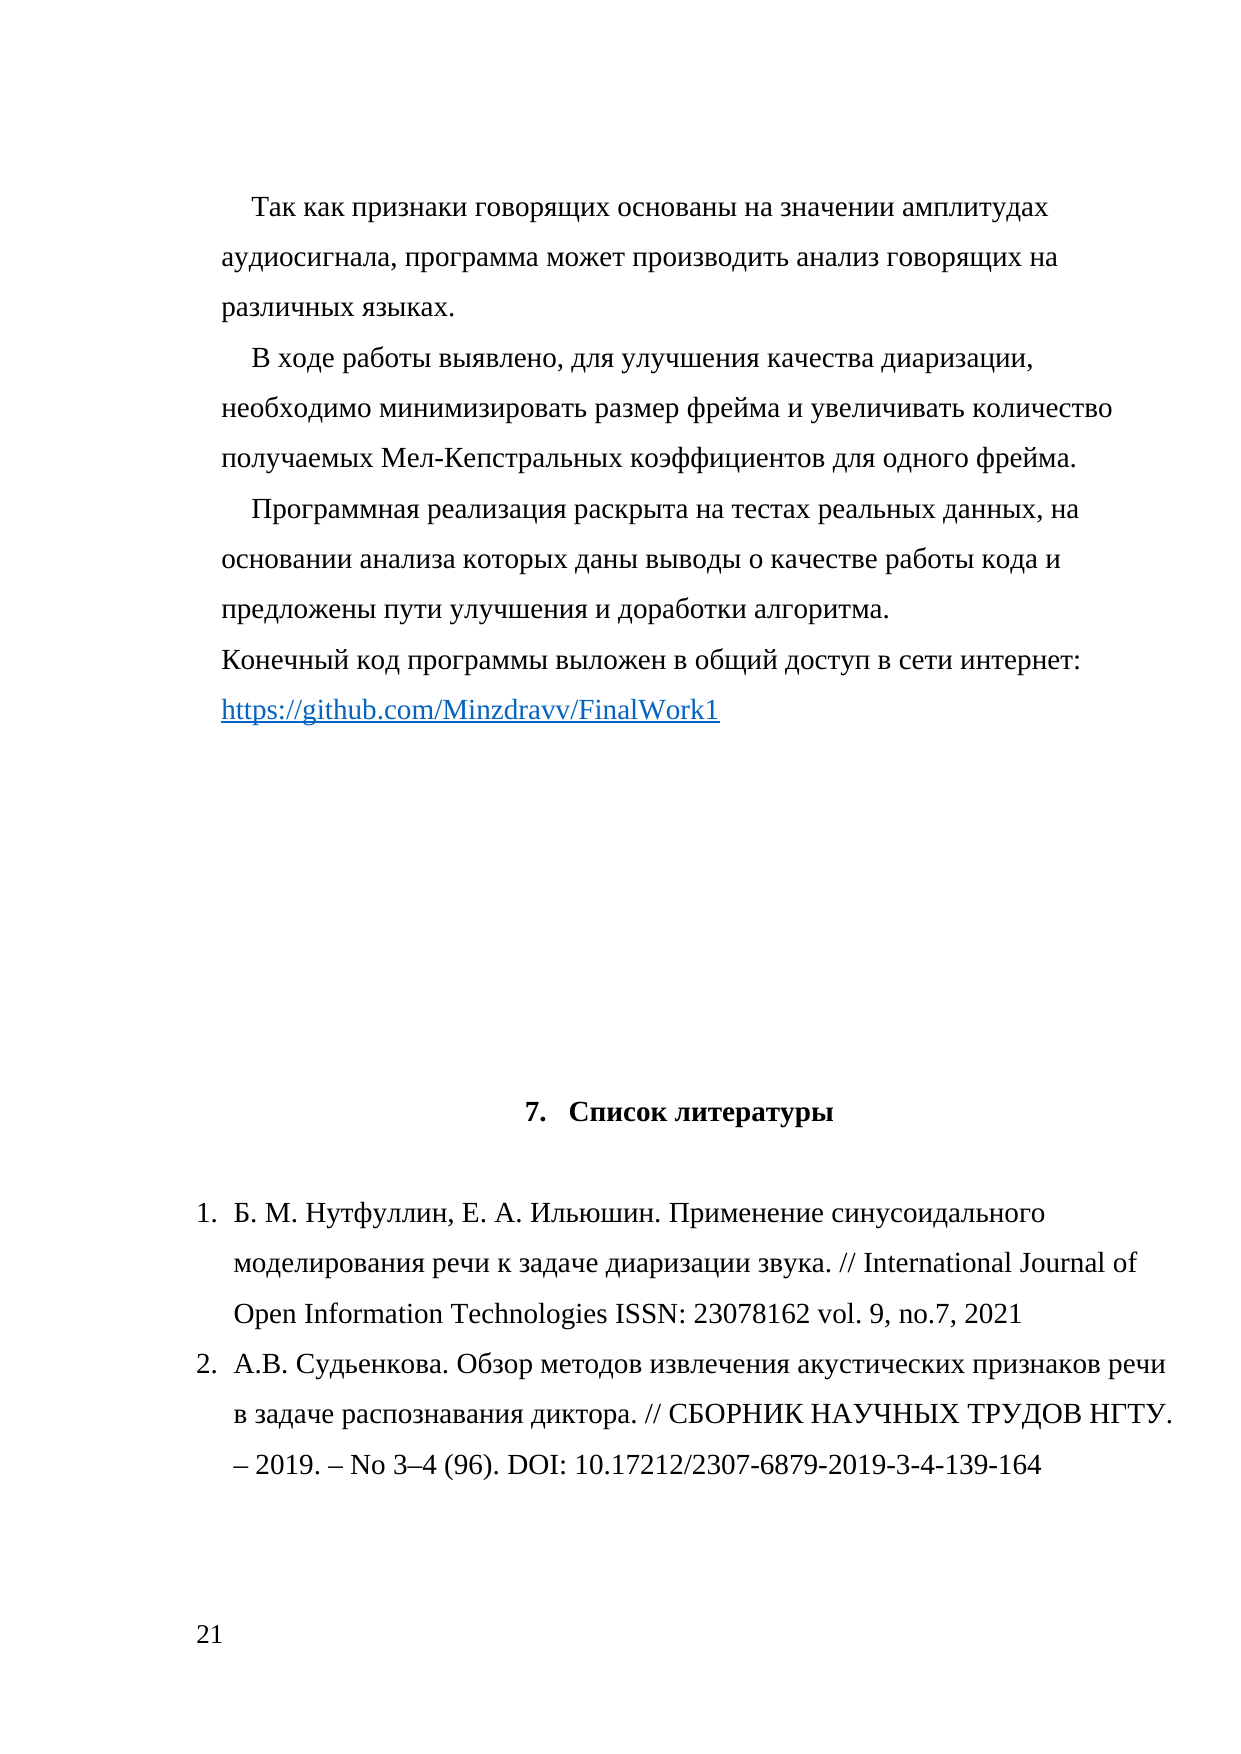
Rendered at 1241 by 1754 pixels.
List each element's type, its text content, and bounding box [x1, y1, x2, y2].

list Так как признаки говорящих основаны на значении амплитудах аудиосигнала, программа может производить анализ говорящих на различных языках. [221, 189, 1181, 323]
list В ходе работы выявлено, для улучшения качества диаризации, необходимо минимизировать размер фрейма и увеличивать количество получаемых Мел-Кепстральных коэффициентов для одного фрейма. [221, 340, 1181, 474]
list Конечный код программы выложен в общий доступ в сети интернет: [221, 642, 1181, 675]
list https://github.com/Minzdravv/FinalWork1 [221, 692, 1181, 726]
list А.В. Судьенкова. Обзор методов извлечения акустических признаков речи в задаче распознавания диктора. // СБОРНИК НАУЧНЫХ ТРУДОВ НГТУ. – 2019. – No 3–4 (96). DOI: 10.17212/2307-6879-2019-3-4-139-164 [196, 1346, 1181, 1480]
list Программная реализация раскрыта на тестах реальных данных, на основании анализа которых даны выводы о качестве работы кода и предложены пути улучшения и доработки алгоритма. [221, 491, 1181, 625]
list Б. М. Нутфуллин, Е. А. Ильюшин. Применение синусоидального моделирования речи к задаче диаризации звука. // International Journal of Open Information Technologies ISSN: 2307­8162 vol. 9, no.7, 2021 [196, 1195, 1181, 1329]
list Список литературы [177, 1094, 1181, 1128]
